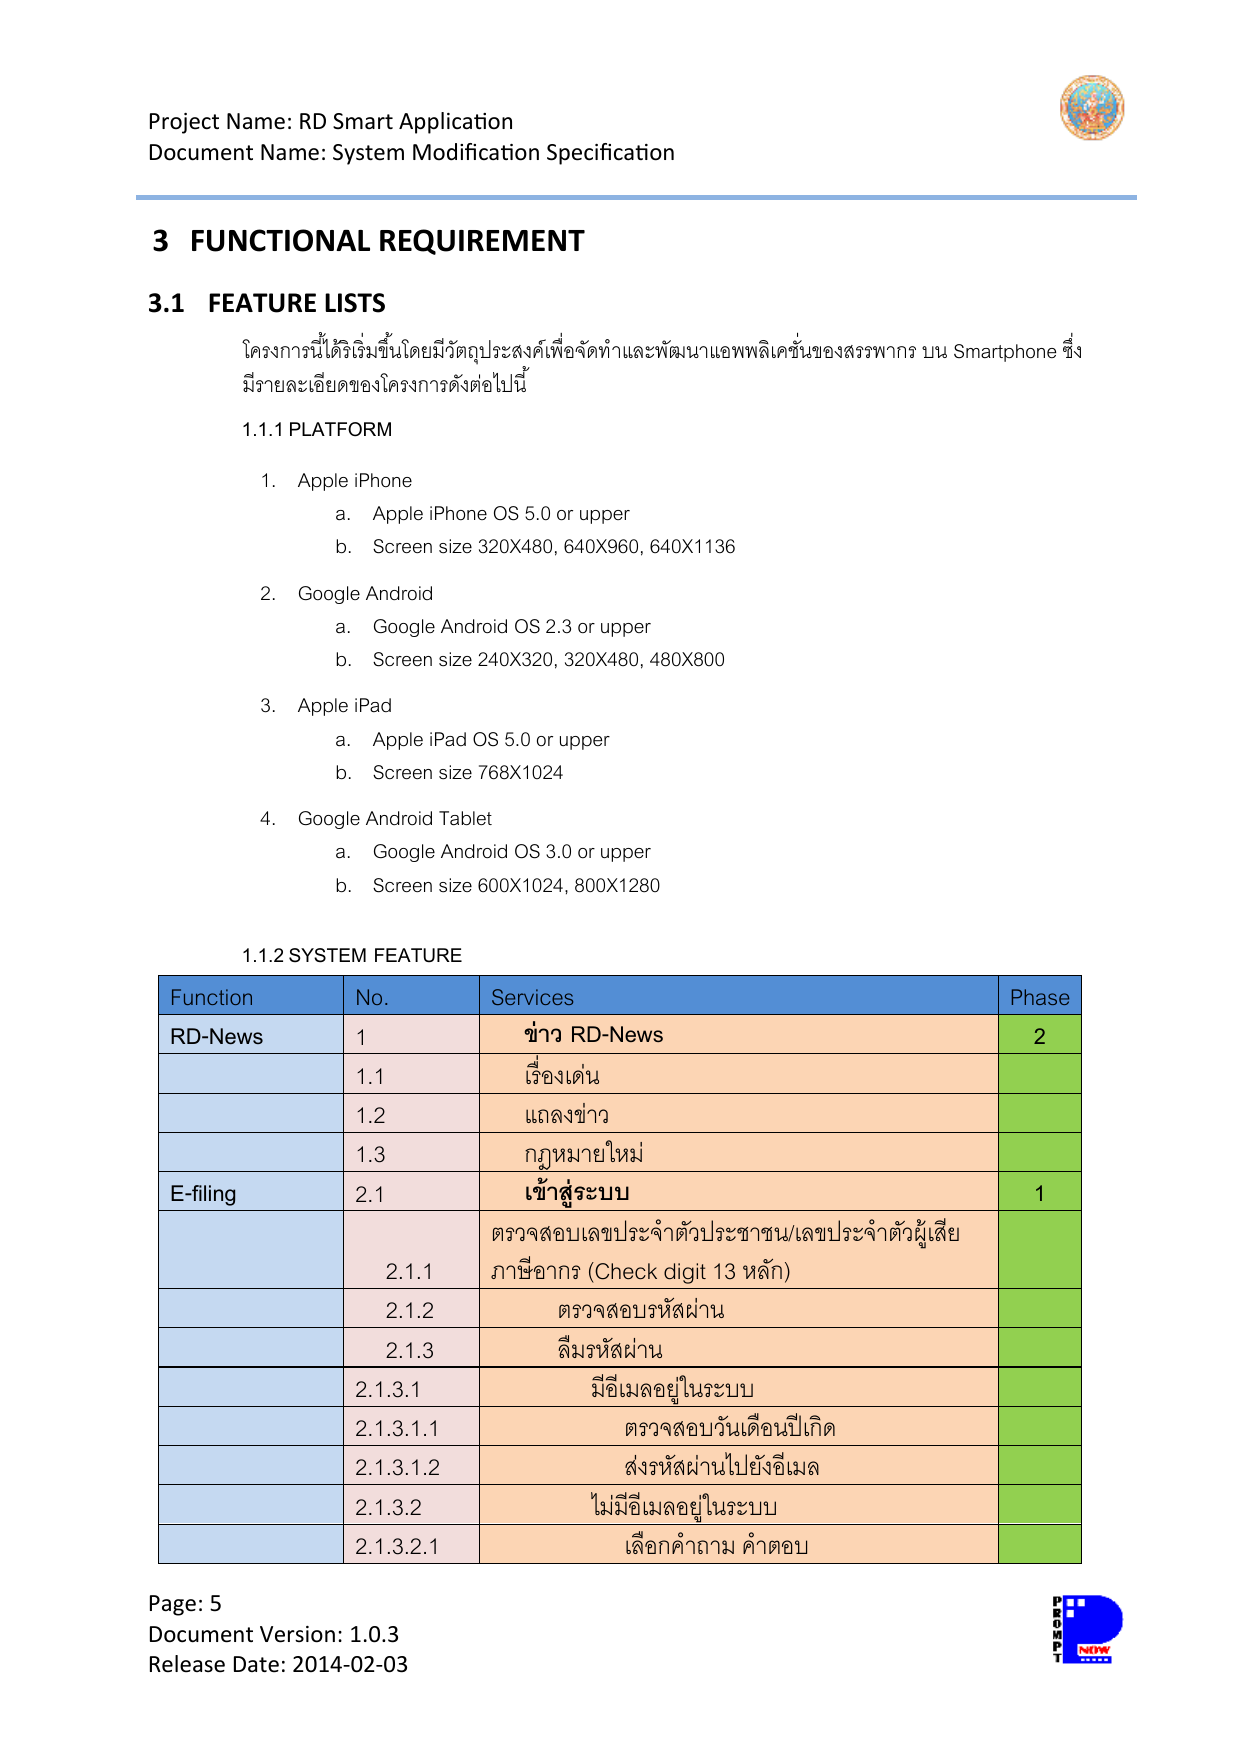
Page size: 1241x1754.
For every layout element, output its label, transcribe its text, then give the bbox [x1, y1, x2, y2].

subtitle FEATURE LISTS [148, 284, 1092, 320]
list Apple iPhone [260, 461, 1092, 494]
table_cell ข่าว RD-News [480, 1015, 998, 1053]
table_cell 1 [344, 1015, 479, 1053]
table_cell [999, 1446, 1081, 1484]
table_cell [999, 1407, 1081, 1445]
table_cell 2.1.3 [344, 1328, 479, 1366]
table_cell มีอีเมลอยู่ในระบบ [480, 1368, 998, 1406]
table_cell [159, 1289, 343, 1327]
table_cell [999, 1211, 1081, 1288]
table_cell [159, 1094, 343, 1132]
text โครงการนี้ได้ริเริ่มขึ้นโดยมีวัตถุประสงค์เพื่อจัดทำและพัฒนาแอพพลิเคชั่นของสรรพากร บน Smartphone ซึ่งมีรายละเอียดของโครงการดังต่อไปนี้ [242, 333, 1092, 399]
table_cell [159, 1446, 343, 1484]
table_cell [159, 1054, 343, 1093]
table_cell [999, 1094, 1081, 1132]
table_cell ลืมรหัสผ่าน [480, 1328, 998, 1366]
list Apple iPad OS 5.0 or upper [335, 720, 1092, 753]
table_cell [999, 1485, 1081, 1523]
subtitle FUNCTIONAL REQUIREMENT [152, 219, 1092, 259]
table_cell [159, 1485, 343, 1523]
table_cell [159, 1133, 343, 1171]
table_header Function [159, 976, 343, 1014]
list Apple iPhone OS 5.0 or upper [335, 494, 1092, 528]
table_header Services [480, 976, 998, 1014]
list Google Android [260, 574, 1092, 607]
list Google Android OS 2.3 or upper [335, 607, 1092, 641]
table_cell 2.1.3.1 [344, 1368, 479, 1406]
table_cell ส่งรหัสผ่านไปยังอีเมล [480, 1446, 998, 1484]
table_header Phase [999, 976, 1081, 1014]
table_cell 2.1 [344, 1172, 479, 1210]
table_cell [999, 1289, 1081, 1327]
table_cell RD-News [159, 1015, 343, 1053]
table_cell [999, 1133, 1081, 1171]
table_cell 1.2 [344, 1094, 479, 1132]
table_cell [159, 1211, 343, 1288]
table_cell [159, 1525, 343, 1563]
picture [1052, 1593, 1125, 1666]
table_cell 2.1.3.1.1 [344, 1407, 479, 1445]
table_cell ไม่มีอีเมลอยู่ในระบบ [480, 1485, 998, 1523]
table_cell ตรวจสอบเลขประจำตัวประชาชน/เลขประจำตัวผู้เสียภาษีอากร (Check digit 13 หลัก) [480, 1211, 998, 1288]
list Apple iPad [260, 687, 1092, 720]
table_cell 1 [999, 1172, 1081, 1210]
table_cell เข้าสู่ระบบ [480, 1172, 998, 1210]
subtitle SYSTEM FEATURE [241, 938, 1092, 970]
table_cell E-filing [159, 1172, 343, 1210]
table_cell ตรวจสอบรหัสผ่าน [480, 1289, 998, 1327]
table_cell กฎหมายใหม่ [480, 1133, 998, 1171]
subtitle PLATFORM [241, 412, 1092, 444]
table_cell [999, 1368, 1081, 1406]
list Screen size 768X1024 [335, 753, 1092, 787]
table_cell [159, 1328, 343, 1366]
table_cell 2.1.3.2 [344, 1485, 479, 1523]
list Screen size 600X1024, 800X1280 [335, 866, 1092, 900]
list Screen size 320X480, 640X960, 640X1136 [335, 528, 1092, 561]
table_cell [159, 1407, 343, 1445]
table_cell เรื่องเด่น [480, 1054, 998, 1093]
picture [1059, 75, 1126, 142]
table_cell 2.1.3.1.2 [344, 1446, 479, 1484]
list Screen size 240X320, 320X480, 480X800 [335, 641, 1092, 674]
table_cell [999, 1525, 1081, 1563]
list Google Android OS 3.0 or upper [335, 833, 1092, 866]
table_header No. [344, 976, 479, 1014]
table_cell แถลงข่าว [480, 1094, 998, 1132]
table_cell ตรวจสอบวันเดือนปีเกิด [480, 1407, 998, 1445]
list Google Android Tablet [260, 799, 1092, 833]
table_cell 2.1.3.2.1 [344, 1525, 479, 1563]
table_cell 1.1 [344, 1054, 479, 1093]
table_cell 2 [999, 1015, 1081, 1053]
table_cell เลือกคำถาม คำตอบ [480, 1525, 998, 1563]
table_cell 1.3 [344, 1133, 479, 1171]
table_cell [999, 1054, 1081, 1093]
table_cell [999, 1328, 1081, 1366]
table_cell [159, 1368, 343, 1406]
table_cell 2.1.2 [344, 1289, 479, 1327]
table_cell 2.1.1 [344, 1211, 479, 1288]
